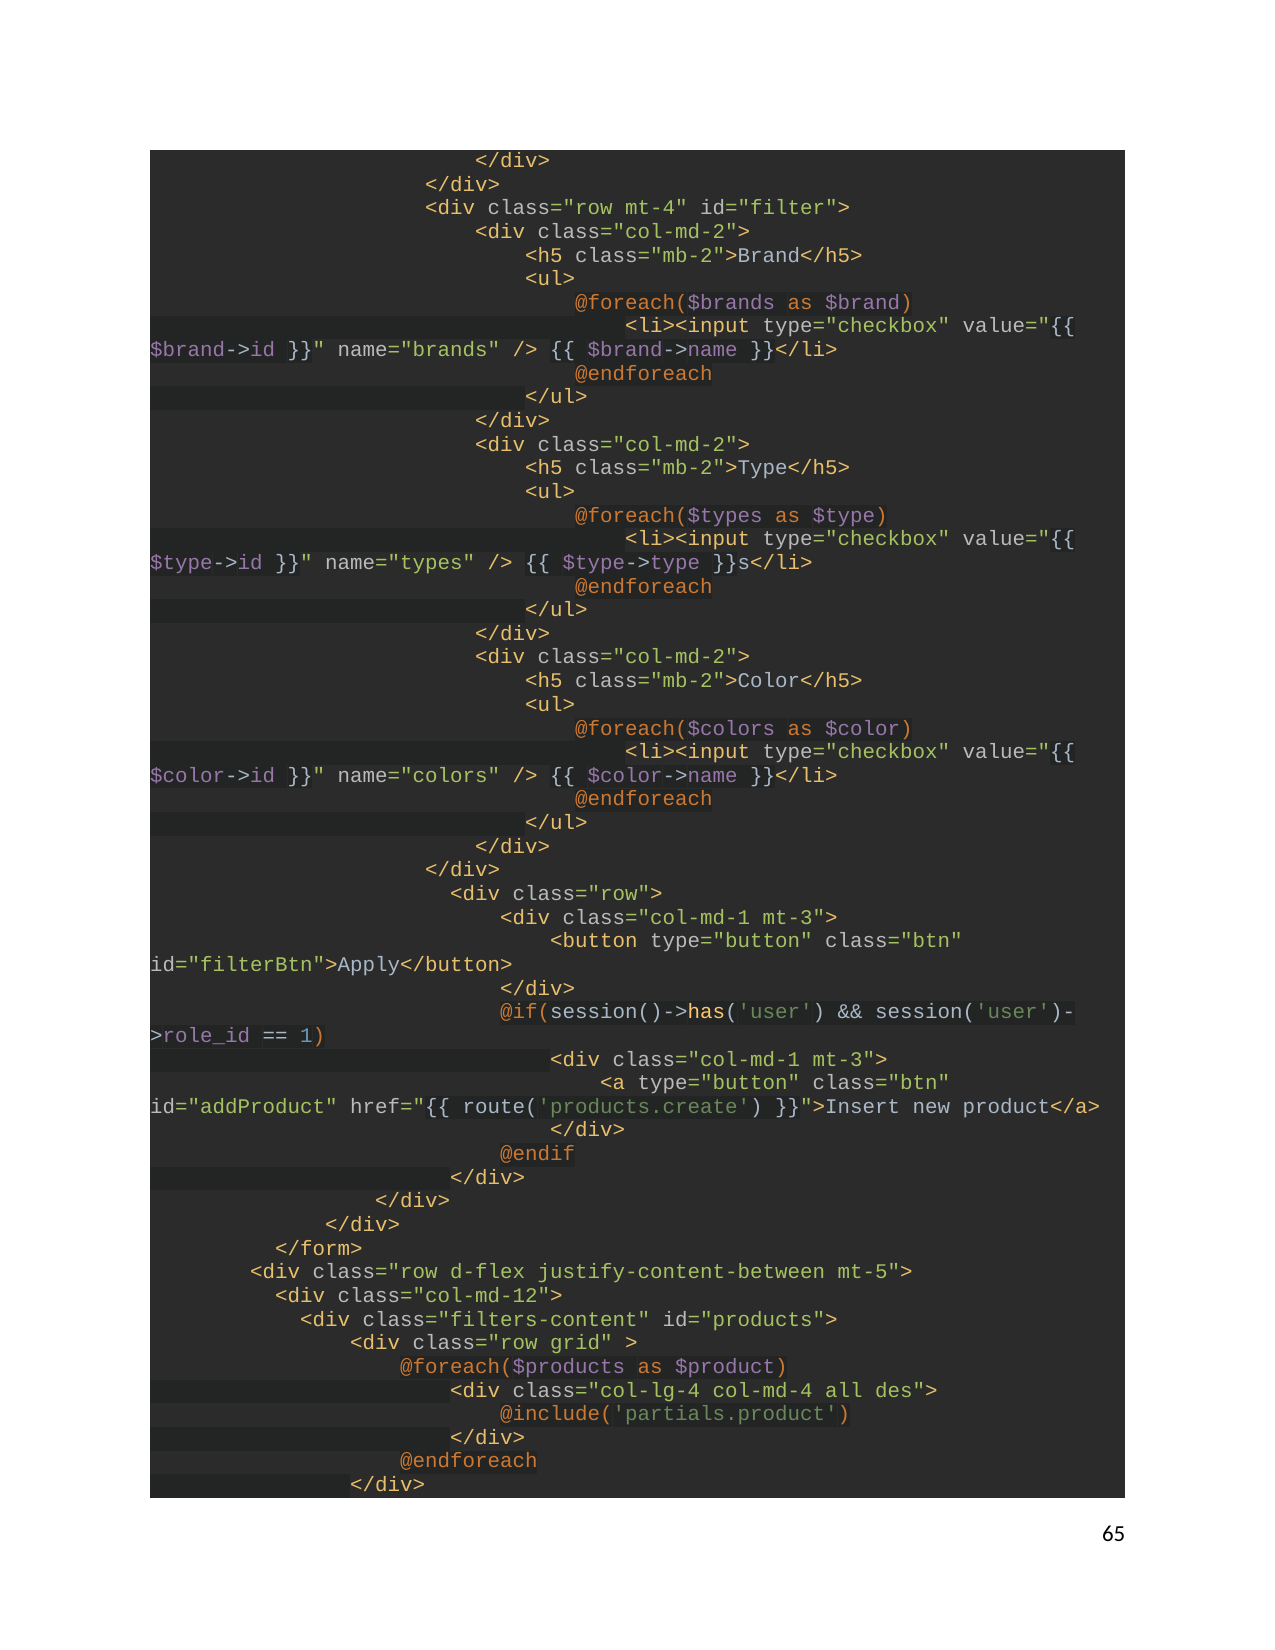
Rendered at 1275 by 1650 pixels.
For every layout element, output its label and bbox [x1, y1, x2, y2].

text [150, 150, 1125, 1498]
